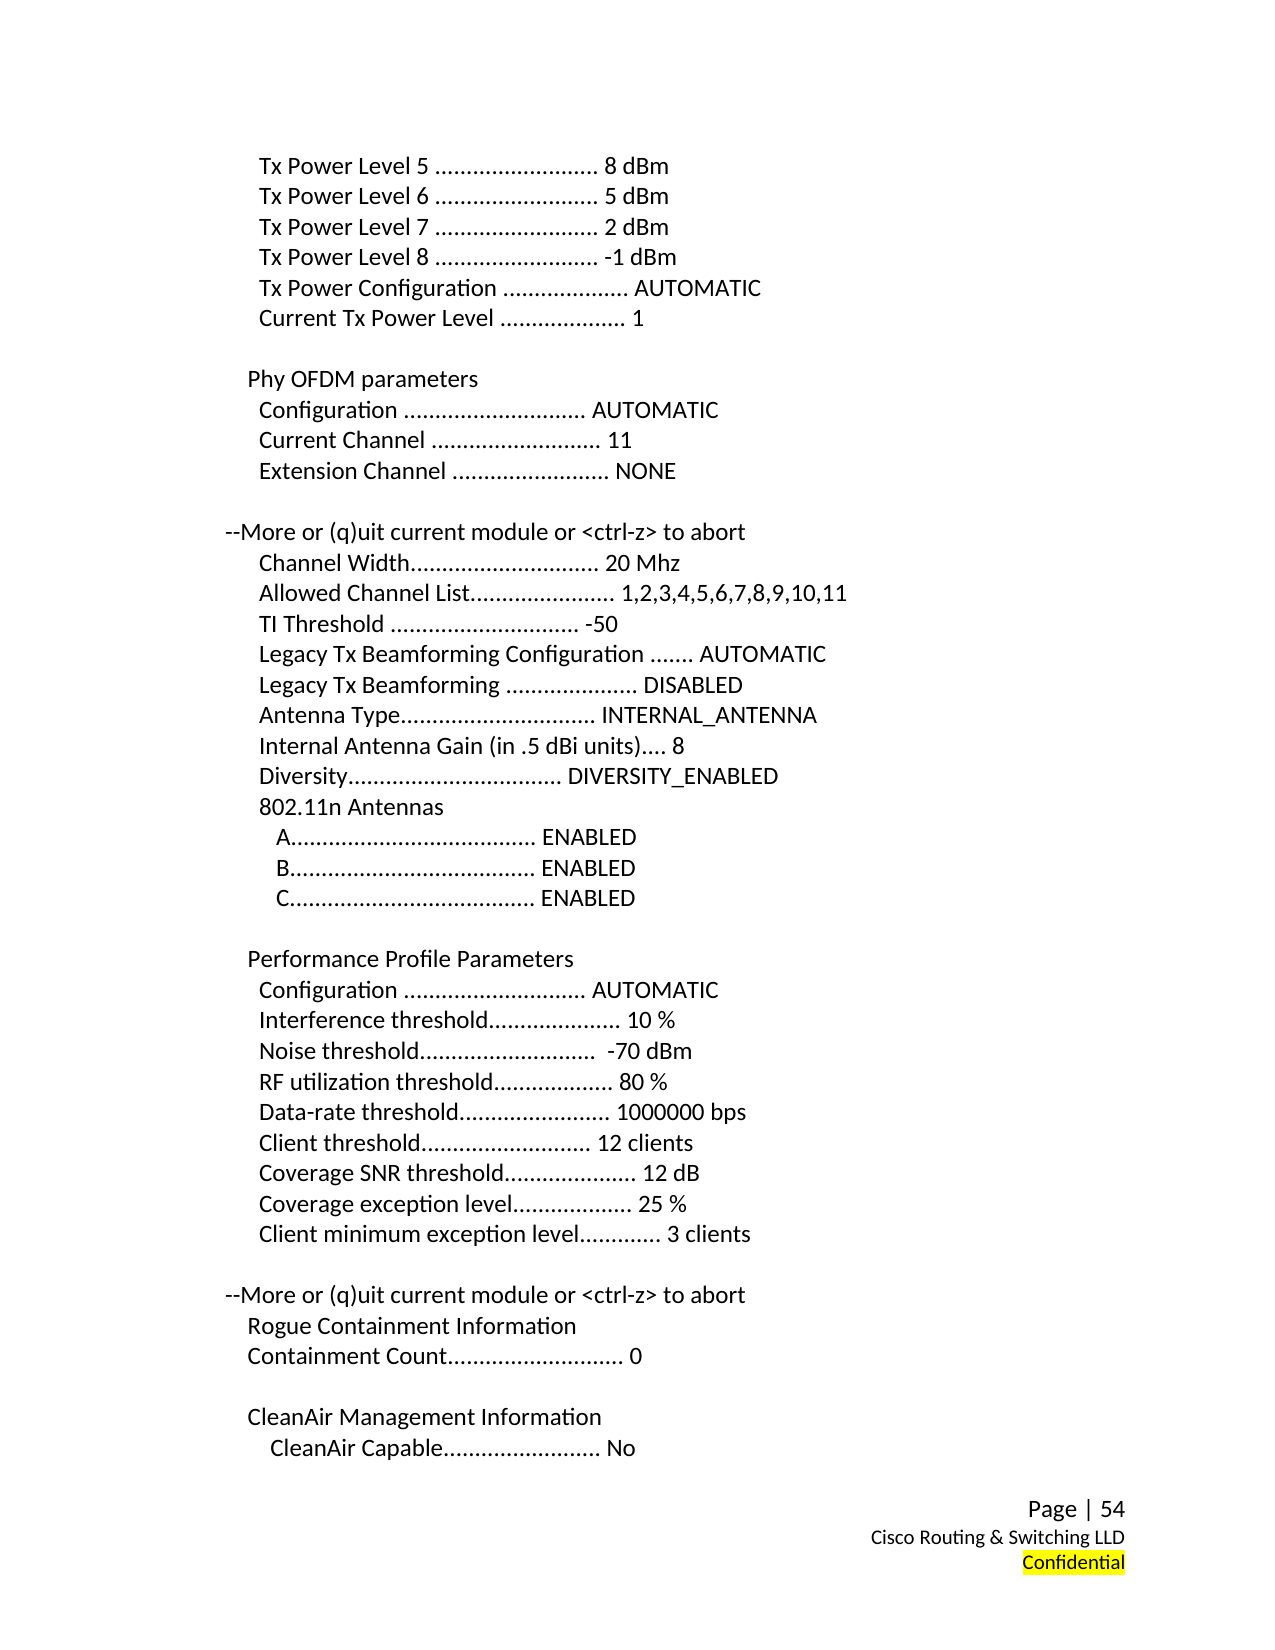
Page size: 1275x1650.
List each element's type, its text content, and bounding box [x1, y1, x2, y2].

text Rogue Containment Information [225, 1310, 1125, 1340]
text CleanAir Capable......................... No [225, 1432, 1125, 1462]
text Diversity.................................. DIVERSITY_ENABLED [225, 760, 1125, 791]
text --More or (q)uit current module or <ctrl-z> to abort [225, 516, 1125, 547]
text CleanAir Management Information [225, 1401, 1125, 1432]
text Performance Profile Parameters [225, 943, 1125, 974]
text 802.11n Antennas [225, 791, 1125, 821]
text Coverage exception level................... 25 % [225, 1188, 1125, 1218]
text Tx Power Configuration .................... AUTOMATIC [225, 272, 1125, 303]
text Extension Channel ......................... NONE [225, 455, 1125, 486]
text Interference threshold..................... 10 % [225, 1004, 1125, 1035]
text Noise threshold............................ -70 dBm [225, 1035, 1125, 1066]
text Tx Power Level 5 .......................... 8 dBm [225, 150, 1125, 181]
text TI Threshold .............................. -50 [225, 608, 1125, 638]
text Legacy Tx Beamforming ..................... DISABLED [225, 669, 1125, 699]
text Tx Power Level 6 .......................... 5 dBm [225, 181, 1125, 211]
text Allowed Channel List....................... 1,2,3,4,5,6,7,8,9,10,11 [225, 577, 1125, 608]
text Configuration ............................. AUTOMATIC [225, 974, 1125, 1004]
text Current Channel ........................... 11 [225, 425, 1125, 455]
text Coverage SNR threshold..................... 12 dB [225, 1157, 1125, 1188]
text Client minimum exception level............. 3 clients [225, 1218, 1125, 1249]
text Internal Antenna Gain (in .5 dBi units).... 8 [225, 730, 1125, 760]
text Phy OFDM parameters [225, 364, 1125, 394]
text B....................................... ENABLED [225, 852, 1125, 882]
text Configuration ............................. AUTOMATIC [225, 394, 1125, 425]
text Current Tx Power Level .................... 1 [225, 303, 1125, 333]
text Client threshold........................... 12 clients [225, 1127, 1125, 1157]
text A....................................... ENABLED [225, 821, 1125, 852]
text RF utilization threshold................... 80 % [225, 1066, 1125, 1096]
text Legacy Tx Beamforming Configuration ....... AUTOMATIC [225, 638, 1125, 669]
text C....................................... ENABLED [225, 882, 1125, 913]
text Data-rate threshold........................ 1000000 bps [225, 1096, 1125, 1127]
text Containment Count............................ 0 [225, 1340, 1125, 1371]
text Channel Width.............................. 20 Mhz [225, 547, 1125, 577]
text Tx Power Level 7 .......................... 2 dBm [225, 211, 1125, 242]
text Tx Power Level 8 .......................... -1 dBm [225, 242, 1125, 272]
text Antenna Type............................... INTERNAL_ANTENNA [225, 699, 1125, 730]
text --More or (q)uit current module or <ctrl-z> to abort [225, 1279, 1125, 1310]
